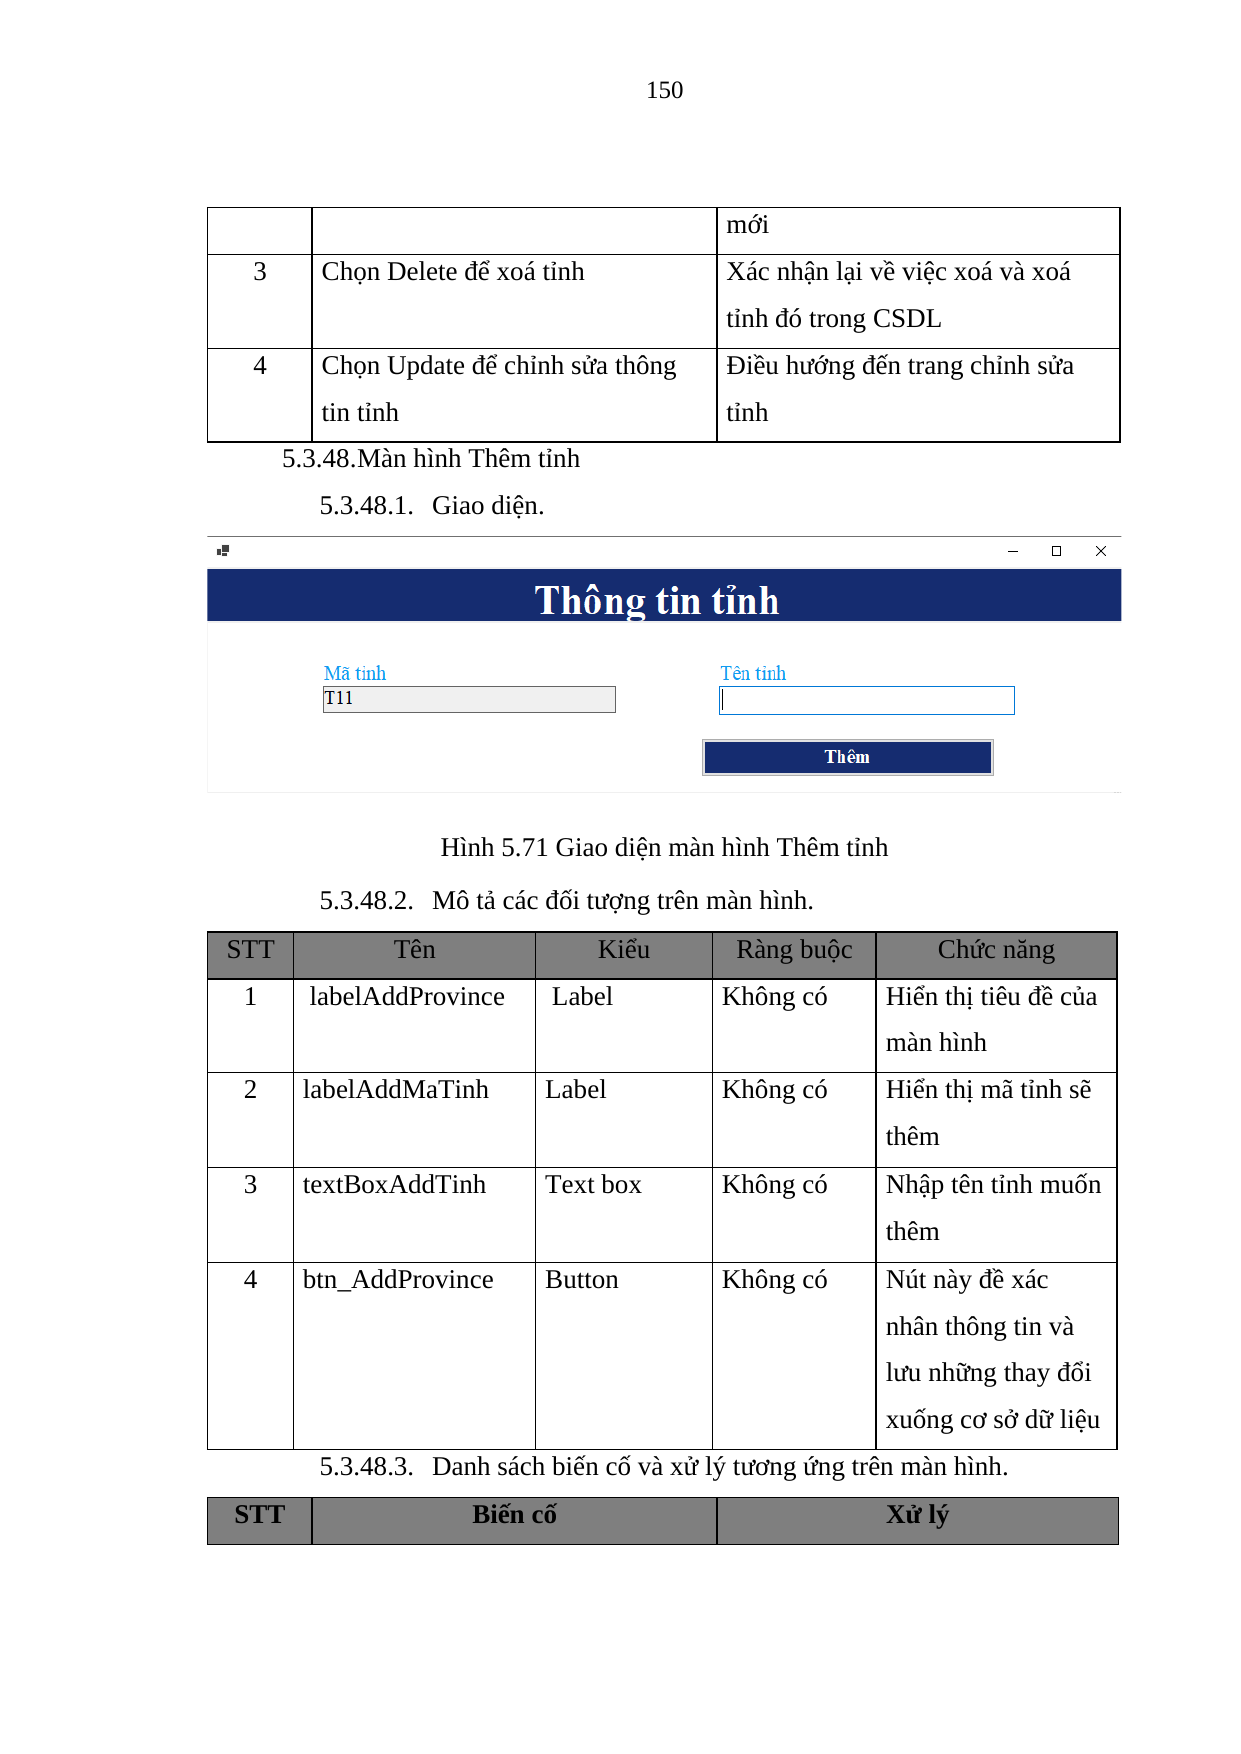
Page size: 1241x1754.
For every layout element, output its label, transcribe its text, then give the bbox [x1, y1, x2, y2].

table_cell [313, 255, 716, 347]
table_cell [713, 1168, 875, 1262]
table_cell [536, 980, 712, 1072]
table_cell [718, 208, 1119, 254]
list Danh sách biến cố và xử lý tương ứng trên màn hình. [319, 1450, 1122, 1481]
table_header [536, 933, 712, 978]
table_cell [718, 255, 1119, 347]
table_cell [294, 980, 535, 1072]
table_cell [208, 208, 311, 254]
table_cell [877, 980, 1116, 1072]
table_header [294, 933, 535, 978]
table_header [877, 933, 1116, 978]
list Giao diện. [319, 489, 1122, 520]
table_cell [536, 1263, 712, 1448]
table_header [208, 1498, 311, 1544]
list Mô tả các đối tượng trên màn hình. [319, 884, 1122, 916]
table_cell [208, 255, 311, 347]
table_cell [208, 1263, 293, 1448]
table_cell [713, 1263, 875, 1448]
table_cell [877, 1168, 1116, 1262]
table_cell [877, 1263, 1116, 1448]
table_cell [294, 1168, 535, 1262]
picture [207, 536, 1122, 793]
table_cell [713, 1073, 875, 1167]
list Màn hình Thêm tỉnh [282, 443, 1122, 474]
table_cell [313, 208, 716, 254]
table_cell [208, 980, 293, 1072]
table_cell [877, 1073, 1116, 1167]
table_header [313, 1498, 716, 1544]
text Hình 5.71 Giao diện màn hình Thêm tỉnh [207, 832, 1122, 863]
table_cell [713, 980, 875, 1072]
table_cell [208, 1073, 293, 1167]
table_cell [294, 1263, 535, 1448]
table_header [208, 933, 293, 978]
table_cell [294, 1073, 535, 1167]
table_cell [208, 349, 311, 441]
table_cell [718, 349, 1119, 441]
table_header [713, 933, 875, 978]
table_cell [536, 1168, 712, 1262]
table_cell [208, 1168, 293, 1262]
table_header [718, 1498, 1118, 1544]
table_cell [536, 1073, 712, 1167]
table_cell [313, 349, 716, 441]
